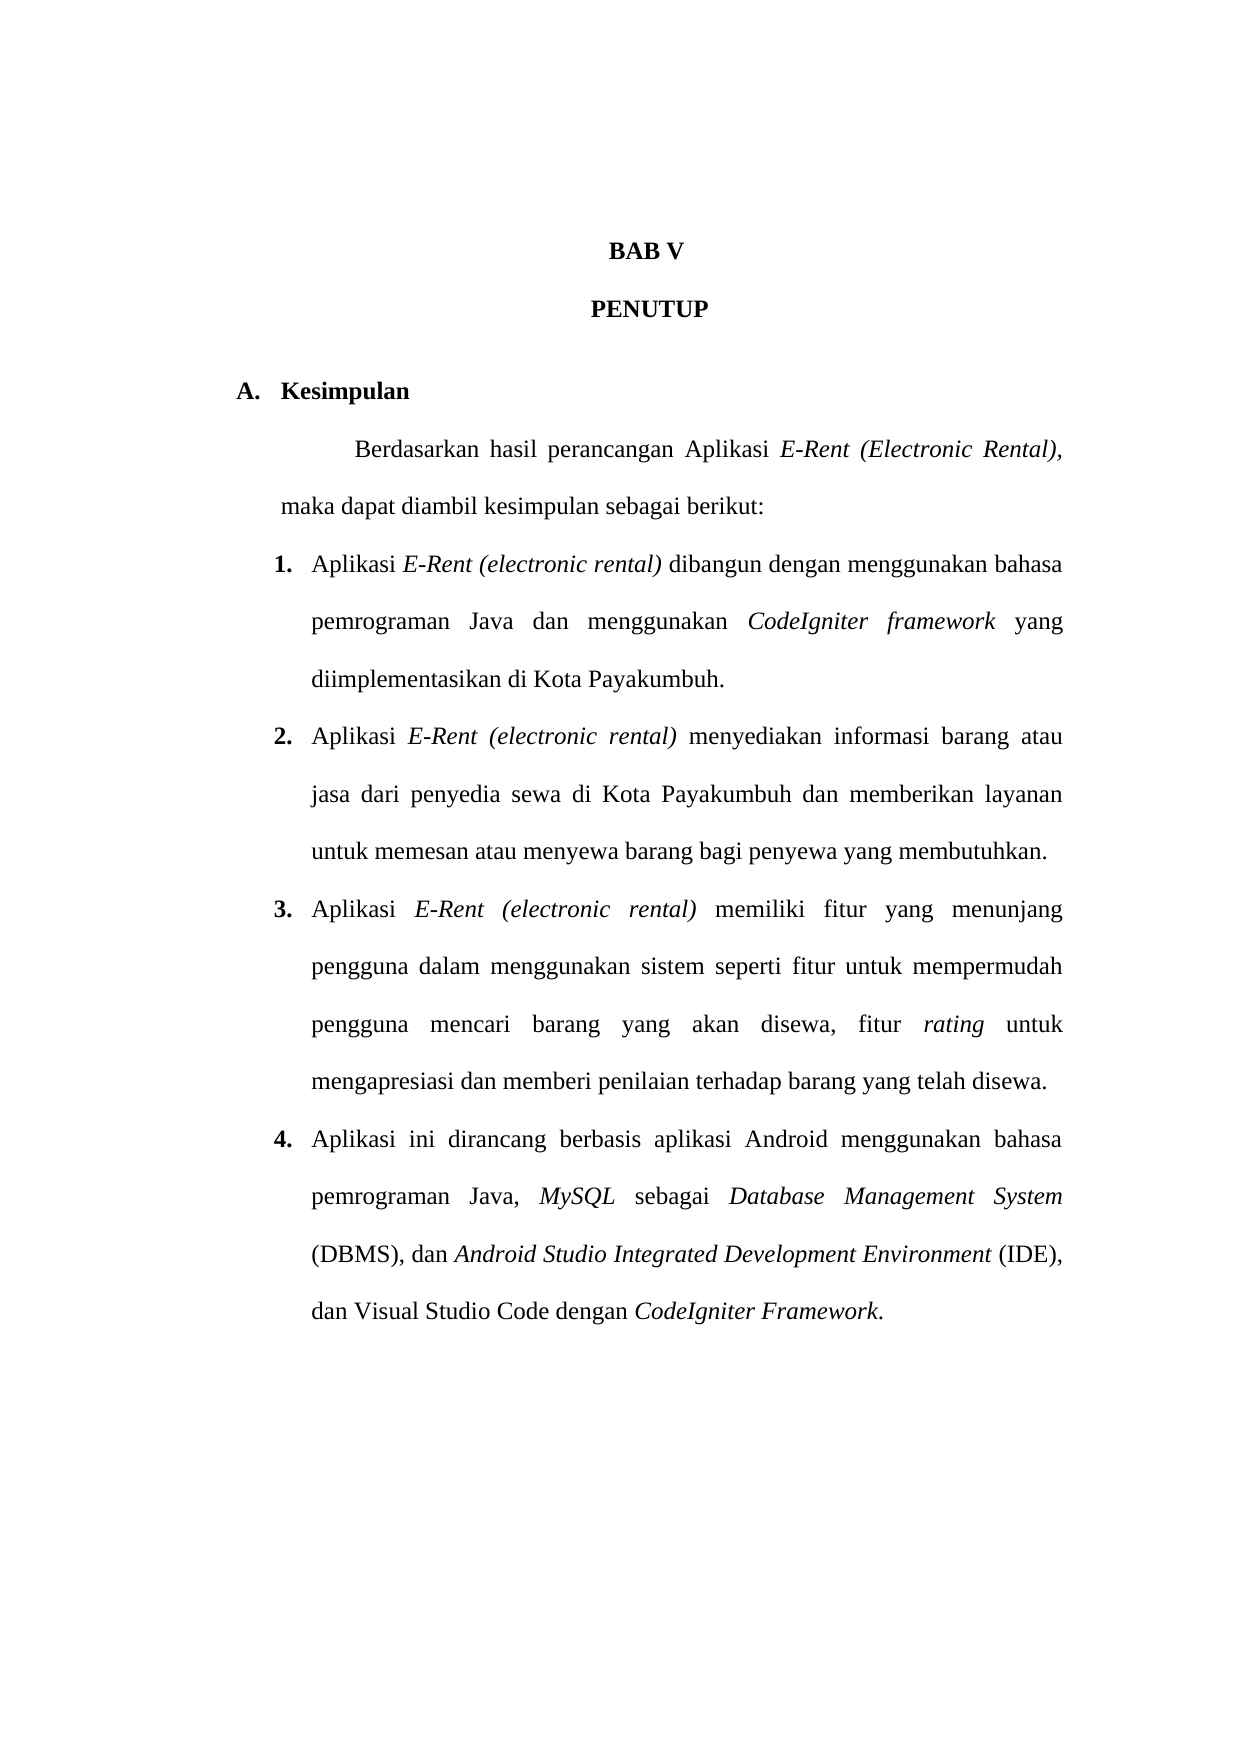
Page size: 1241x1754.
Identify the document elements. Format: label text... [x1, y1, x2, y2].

list Aplikasi E-Rent (electronic rental) memiliki fitur yang menunjang pengguna dalam menggunakan sistem seperti fitur untuk mempermudah pengguna mencari barang yang akan disewa, fitur rating untuk mengapresiasi dan memberi penilaian terhadap barang yang telah disewa. [274, 894, 1063, 1095]
list Berdasarkan hasil perancangan Aplikasi E-Rent (Electronic Rental), maka dapat diambil kesimpulan sebagai berikut: [281, 434, 1063, 520]
list Aplikasi E-Rent (electronic rental) dibangun dengan menggunakan bahasa pemrograman Java dan menggunakan CodeIgniter framework yang diimplementasikan di Kota Payakumbuh. [274, 549, 1063, 692]
subtitle Kesimpulan [236, 376, 1063, 405]
subtitle BAB V PENUTUP [236, 236, 1063, 322]
list Aplikasi ini dirancang berbasis aplikasi Android menggunakan bahasa pemrograman Java, MySQL sebagai Database Management System (DBMS), dan Android Studio Integrated Development Environment (IDE), dan Visual Studio Code dengan CodeIgniter Framework. [274, 1124, 1063, 1325]
list Aplikasi E-Rent (electronic rental) menyediakan informasi barang atau jasa dari penyedia sewa di Kota Payakumbuh dan memberikan layanan untuk memesan atau menyewa barang bagi penyewa yang membutuhkan. [274, 721, 1063, 865]
